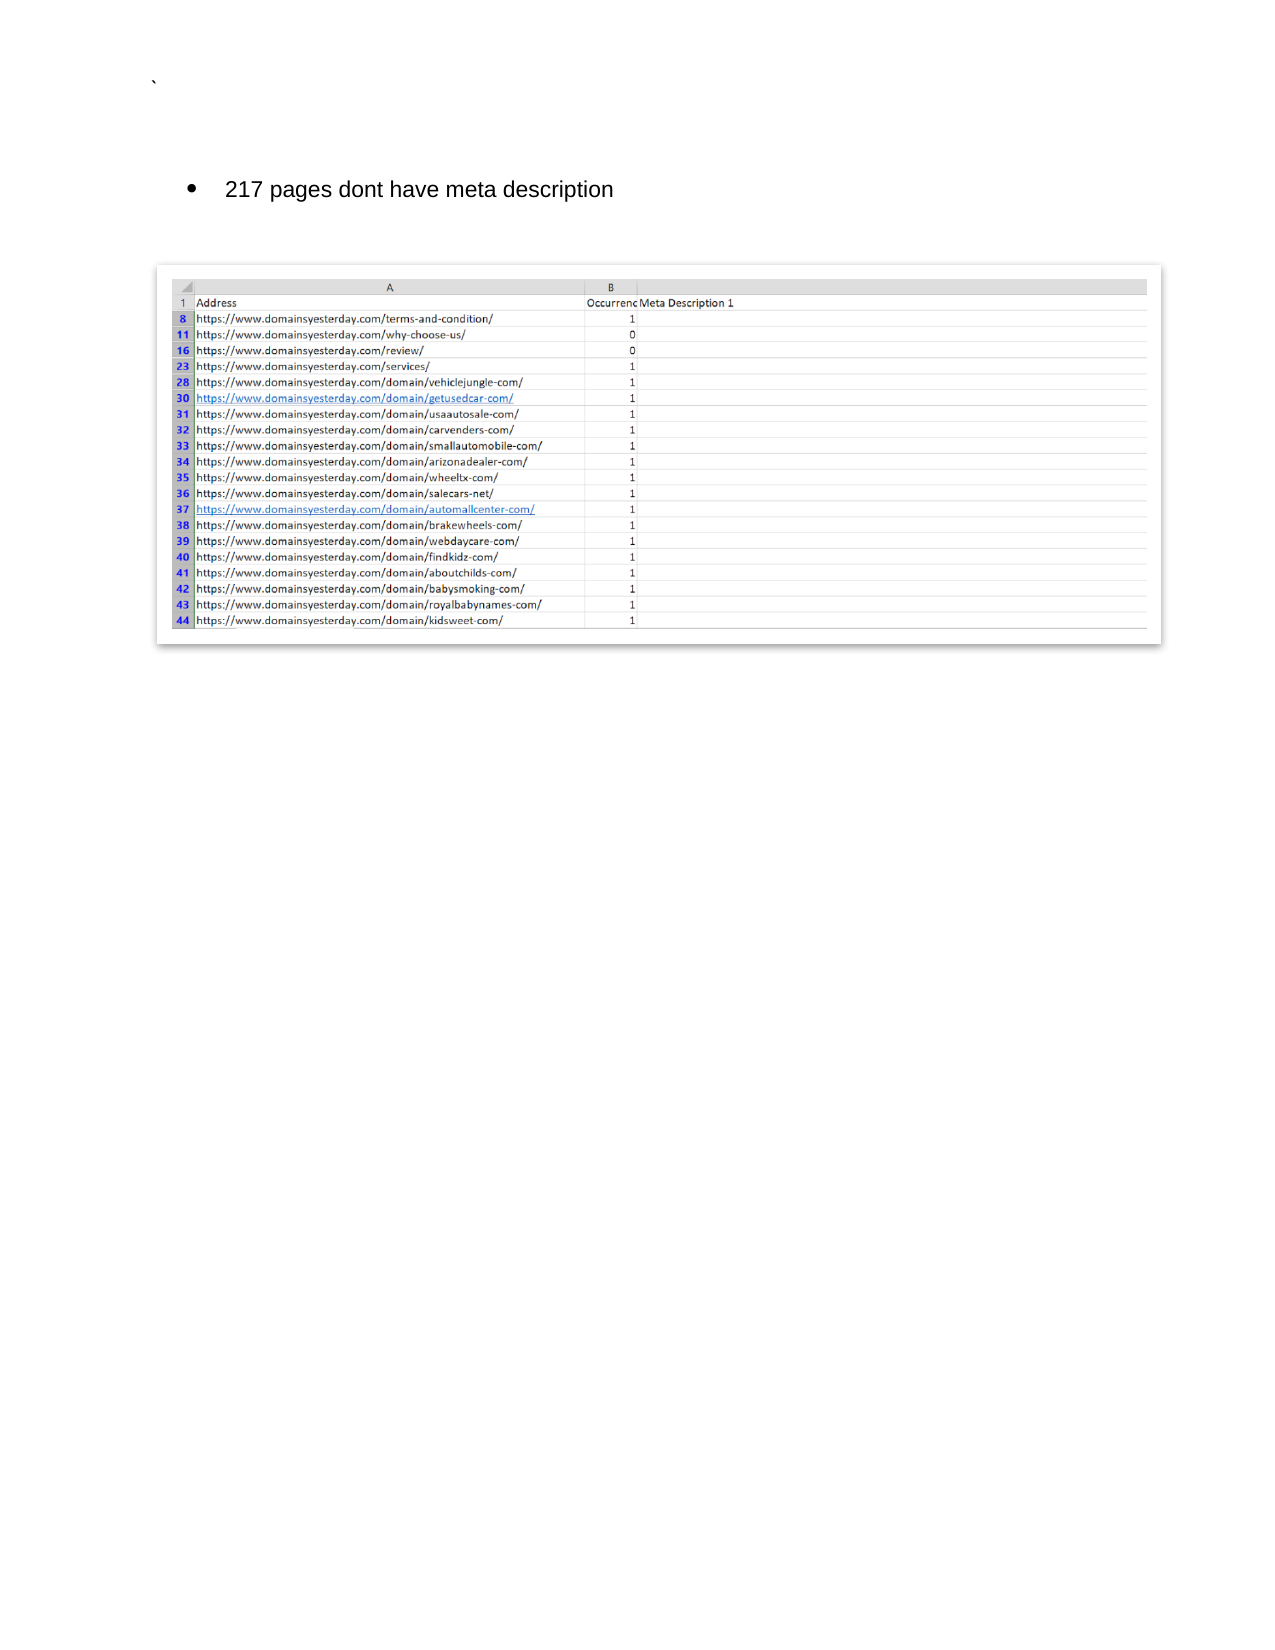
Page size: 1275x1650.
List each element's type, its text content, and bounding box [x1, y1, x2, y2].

picture [172, 279, 1147, 629]
list 217 pages dont have meta description [187, 176, 1125, 203]
